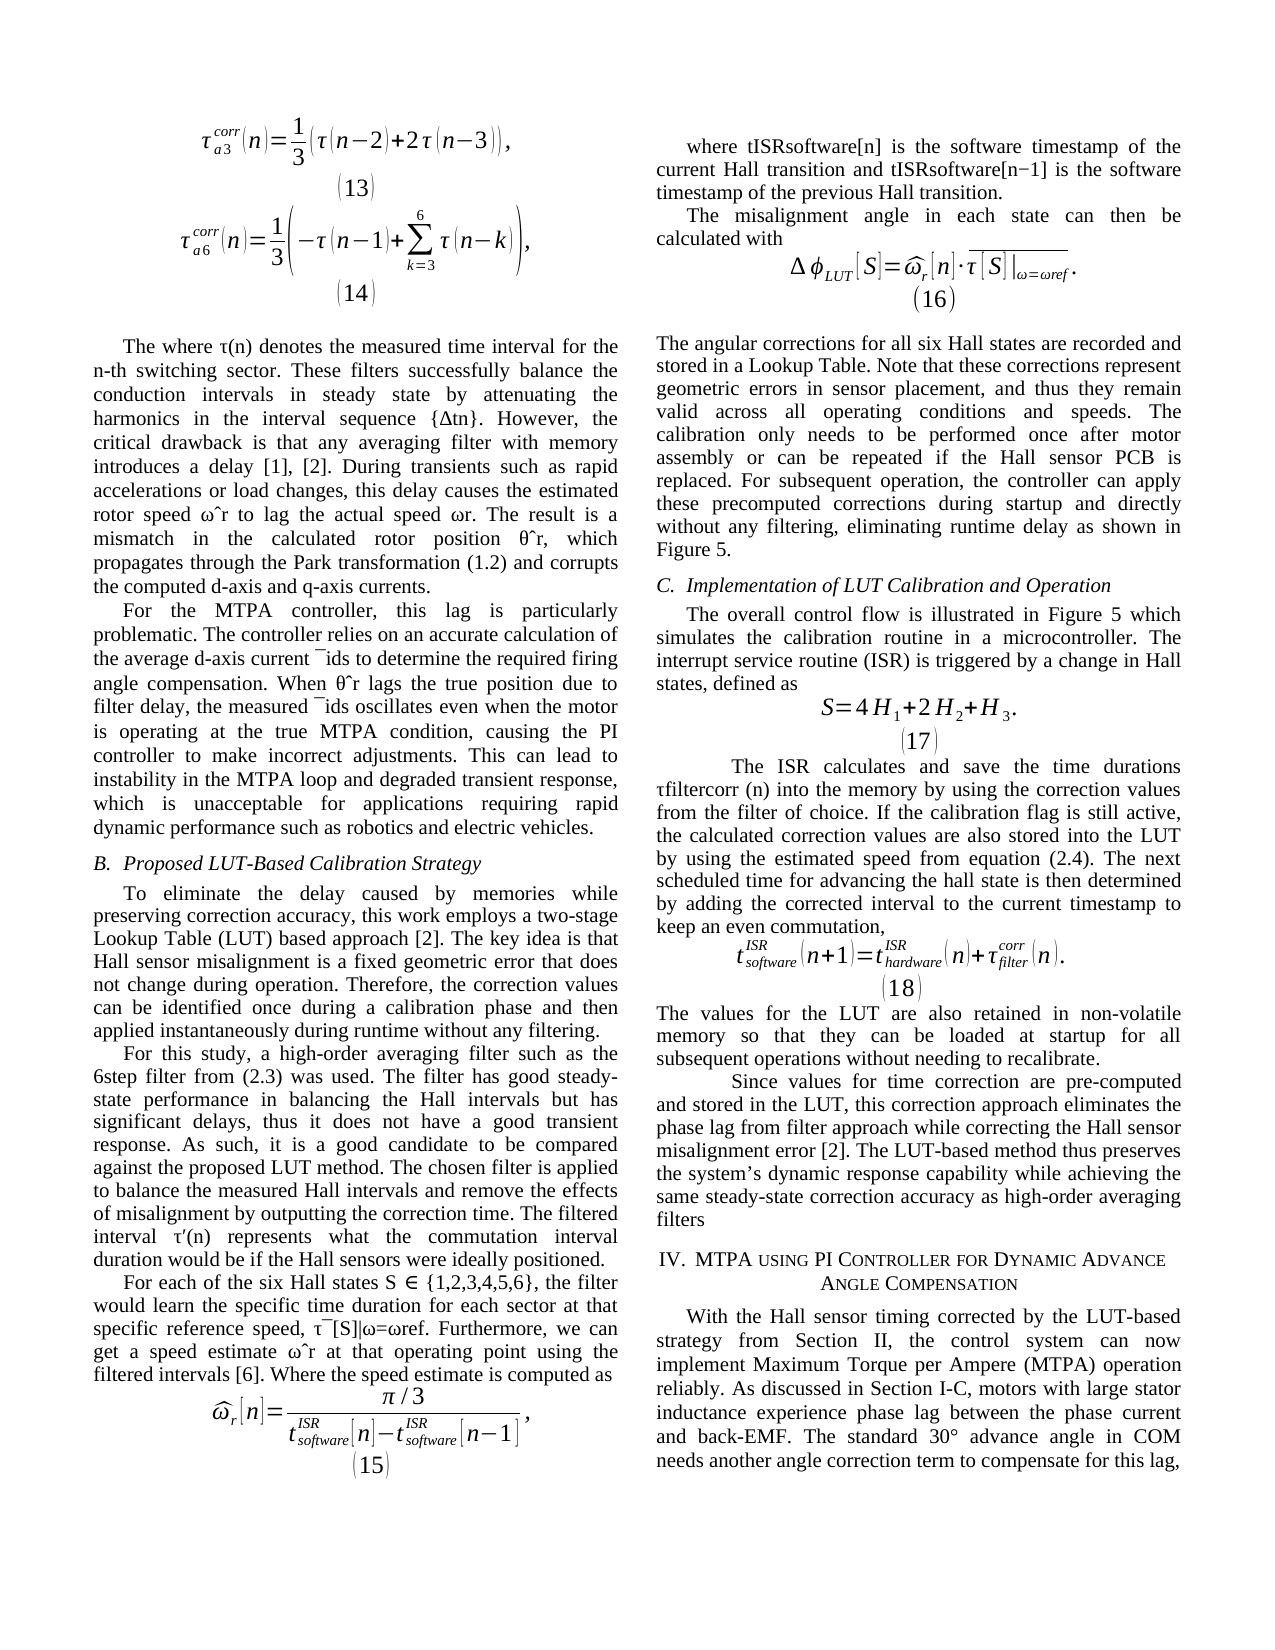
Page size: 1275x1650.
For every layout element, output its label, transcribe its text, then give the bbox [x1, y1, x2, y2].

text With the Hall sensor timing corrected by the LUT-based strategy from Section II, the control system can now implement Maximum Torque per Ampere (MTPA) operation reliably. As discussed in Section I-C, motors with large stator inductance experience phase lag between the phase current and back-EMF. The standard 30° advance angle in COM needs another angle correction term to compensate for this lag, [656, 1304, 1182, 1472]
text The misalignment angle in each state can then be calculated with [656, 204, 1182, 250]
subtitle Implementation of LUT Calibration and Operation [656, 573, 1182, 597]
text For the MTPA controller, this lag is particularly problematic. The controller relies on an accurate calculation of the average d-axis current ¯ids to determine the required firing angle compensation. When θˆr lags the true position due to filter delay, the measured ¯ids oscillates even when the motor is operating at the true MTPA condition, causing the PI controller to make incorrect adjustments. This can lead to instability in the MTPA loop and degraded transient response, which is unacceptable for applications requiring rapid dynamic performance such as robotics and electric vehicles. [93, 598, 619, 839]
text The values for the LUT are also retained in non-volatile memory so that they can be loaded at startup for all subsequent operations without needing to recalibrate. [656, 1002, 1182, 1070]
text The angular corrections for all six Hall states are recorded and stored in a Lookup Table. Note that these corrections represent geometric errors in sensor placement, and thus they remain valid across all operating conditions and speeds. The calibration only needs to be performed once after motor assembly or can be repeated if the Hall sensor PCB is replaced. For subsequent operation, the controller can apply these precomputed corrections during startup and directly without any filtering, eliminating runtime delay as shown in Figure 5. [656, 332, 1182, 561]
subtitle Proposed LUT-Based Calibration Strategy [93, 851, 619, 875]
text The ISR calculates and save the time durations τfiltercorr (n) into the memory by using the correction values from the filter of choice. If the calibration flag is still active, the calculated correction values are also stored into the LUT by using the estimated speed from equation (2.4). The next scheduled time for advancing the hall state is then determined by adding the corrected interval to the current timestamp to keep an even commutation, [656, 755, 1182, 938]
text For this study, a high-order averaging filter such as the 6step filter from (2.3) was used. The filter has good steady-state performance in balancing the Hall intervals but has significant delays, thus it does not have a good transient response. As such, it is a good candidate to be compared against the proposed LUT method. The chosen filter is applied to balance the measured Hall intervals and remove the effects of misalignment by outputting the correction time. The filtered interval τ′(n) represents what the commutation interval duration would be if the Hall sensors were ideally positioned. [93, 1042, 619, 1271]
text where tISRsoftware[n] is the software timestamp of the current Hall transition and tISRsoftware[n−1] is the software timestamp of the previous Hall transition. [656, 135, 1182, 204]
text To eliminate the delay caused by memories while preserving correction accuracy, this work employs a two-stage Lookup Table (LUT) based approach [2]. The key idea is that Hall sensor misalignment is a fixed geometric error that does not change during operation. Therefore, the correction values can be identified once during a calibration phase and then applied instantaneously during runtime without any filtering. [93, 882, 619, 1042]
subtitle MTPA using PI Controller for Dynamic Advance Angle Compensation [656, 1247, 1182, 1295]
text Since values for time correction are pre-computed and stored in the LUT, this correction approach eliminates the phase lag from filter approach while correcting the Hall sensor misalignment error [2]. The LUT-based method thus preserves the system’s dynamic response capability while achieving the same steady-state correction accuracy as high-order averaging filters [656, 1070, 1182, 1231]
text For each of the six Hall states S ∈ {1,2,3,4,5,6}, the filter would learn the specific time duration for each sector at that specific reference speed, τ¯[S]|ω=ωref. Furthermore, we can get a speed estimate ωˆr at that operating point using the filtered intervals [6]. Where the speed estimate is computed as [93, 1271, 619, 1386]
text The where τ(n) denotes the measured time interval for the n-th switching sector. These filters successfully balance the conduction intervals in steady state by attenuating the harmonics in the interval sequence {∆tn}. However, the critical drawback is that any averaging filter with memory introduces a delay [1], [2]. During transients such as rapid accelerations or load changes, this delay causes the estimated rotor speed ωˆr to lag the actual speed ωr. The result is a mismatch in the calculated rotor position θˆr, which propagates through the Park transformation (1.2) and corrupts the computed d-axis and q-axis currents. [93, 333, 619, 598]
text The overall control flow is illustrated in Figure 5 which simulates the calibration routine in a microcontroller. The interrupt service routine (ISR) is triggered by a change in Hall states, defined as [656, 603, 1182, 695]
